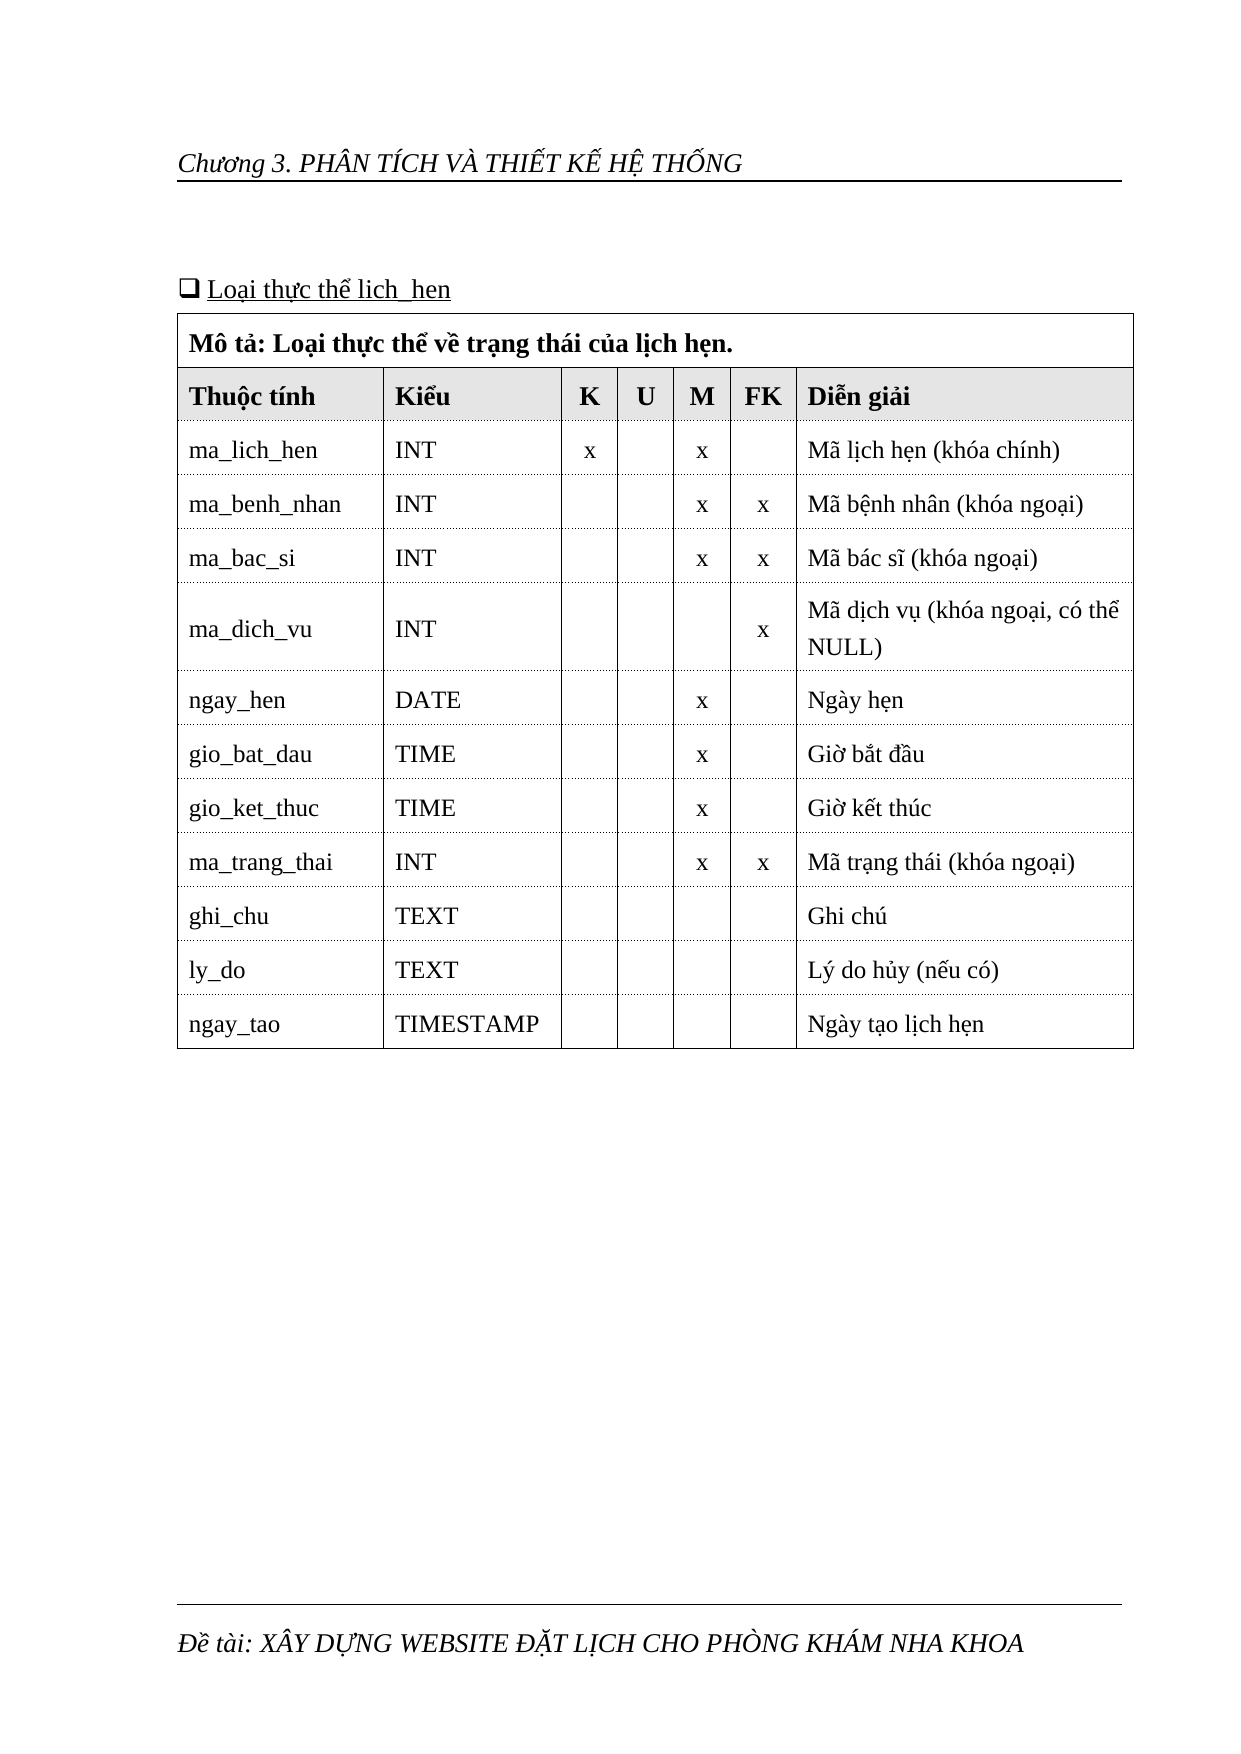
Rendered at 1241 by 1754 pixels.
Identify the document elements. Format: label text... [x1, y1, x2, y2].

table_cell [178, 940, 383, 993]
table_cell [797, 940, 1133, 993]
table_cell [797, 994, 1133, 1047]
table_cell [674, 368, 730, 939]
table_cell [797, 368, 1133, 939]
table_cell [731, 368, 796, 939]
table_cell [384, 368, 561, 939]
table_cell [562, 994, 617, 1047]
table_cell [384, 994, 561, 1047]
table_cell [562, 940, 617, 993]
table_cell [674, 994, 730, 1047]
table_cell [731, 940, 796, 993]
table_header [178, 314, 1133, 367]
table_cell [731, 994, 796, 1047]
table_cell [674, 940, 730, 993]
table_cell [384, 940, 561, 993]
text Loại thực thể lich_hen [177, 273, 1122, 304]
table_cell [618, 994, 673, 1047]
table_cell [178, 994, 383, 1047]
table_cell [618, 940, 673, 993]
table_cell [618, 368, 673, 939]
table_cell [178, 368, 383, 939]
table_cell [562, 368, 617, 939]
